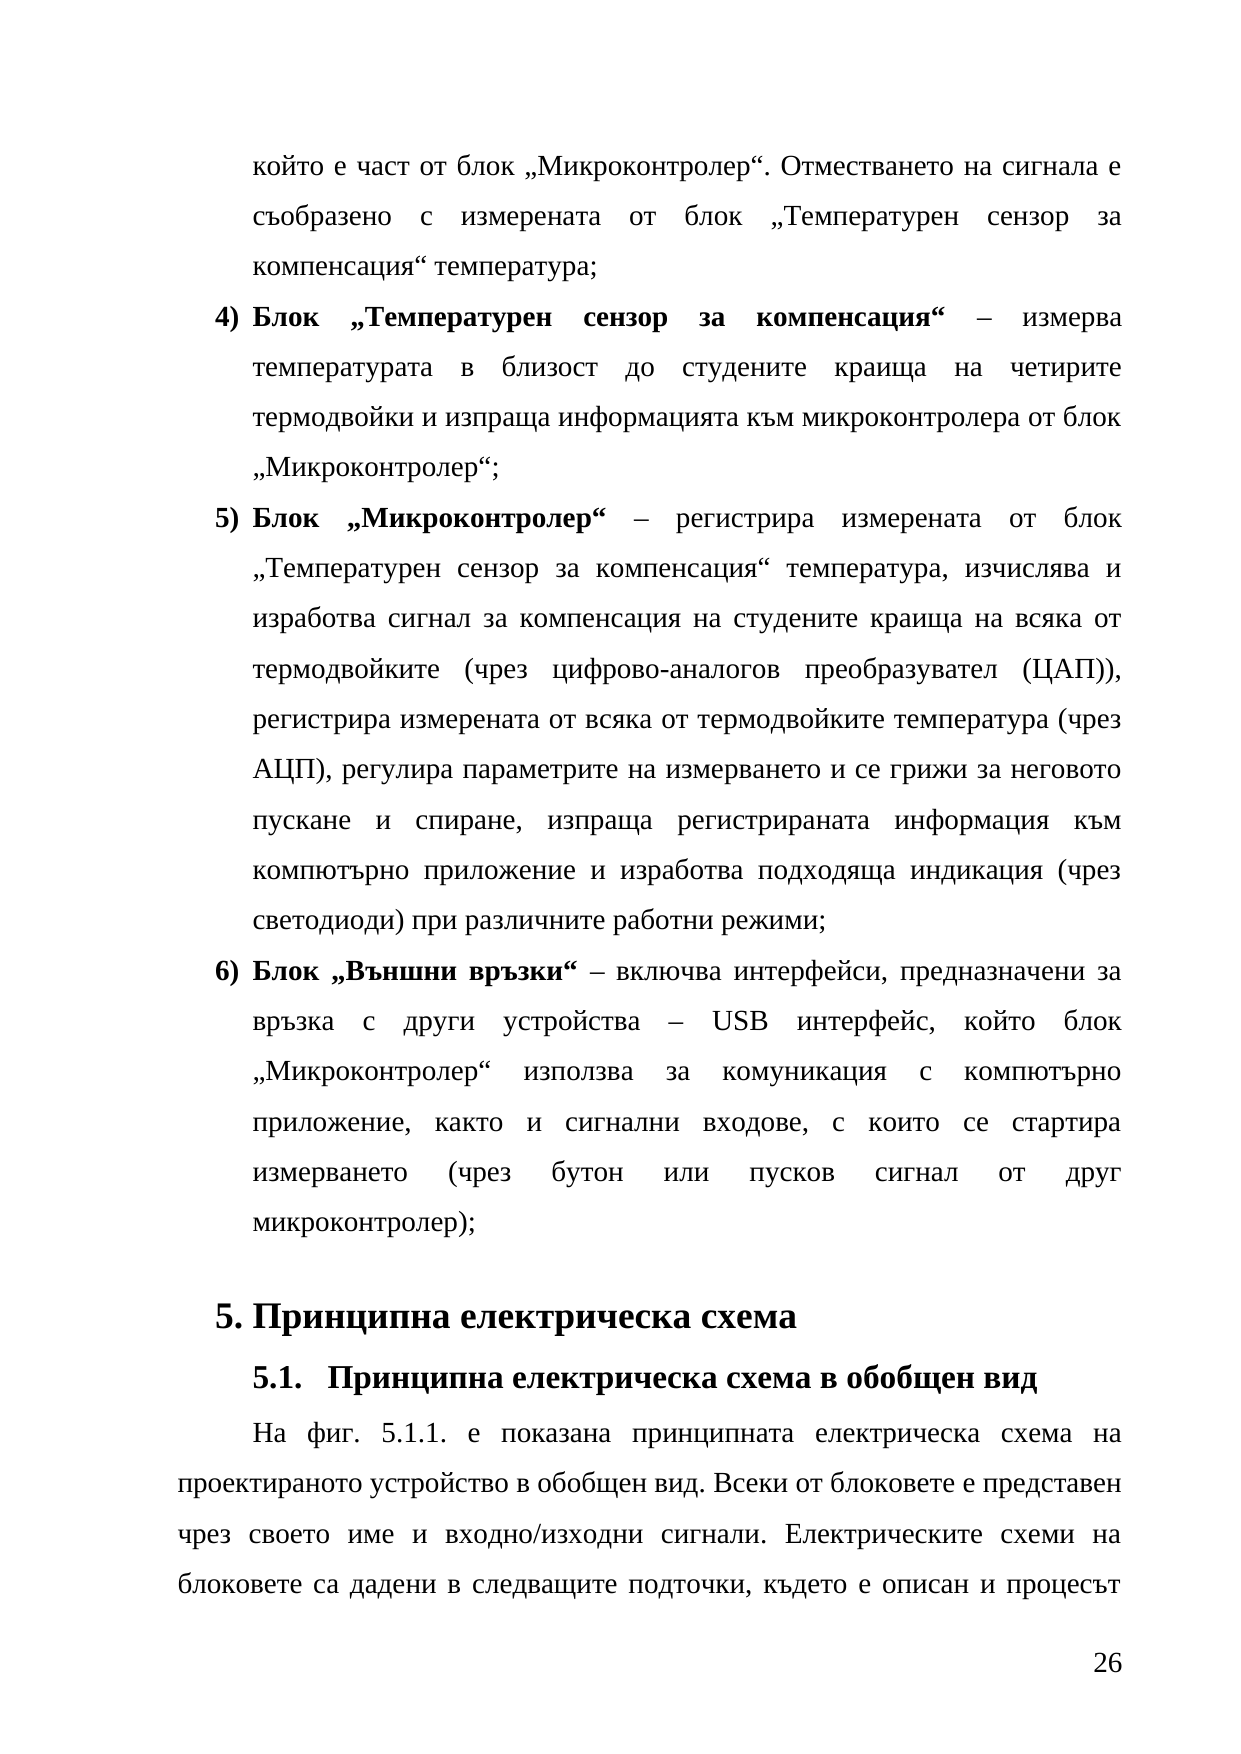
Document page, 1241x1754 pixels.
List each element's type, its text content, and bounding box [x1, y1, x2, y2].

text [177, 1415, 1122, 1600]
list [215, 148, 1122, 282]
subtitle Принципна електрическа схема в обобщен вид [215, 1358, 1122, 1396]
list Блок „Външни връзки“ – включва интерфейси, предназначени за връзка с други устройства – USB интерфейс, който блок „Микроконтролер“ използва за комуникация с компютърно приложение, както и сигнални входове, с които се стартира измерването (чрез бутон или пусков сигнал от друг микроконтролер); [215, 953, 1122, 1238]
subtitle Принципна електрическа схема [215, 1293, 1122, 1336]
list Блок „Микроконтролер“ – регистрира измерената от блок „Температурен сензор за компенсация“ температура, изчислява и изработва сигнал за компенсация на студените краища на всяка от термодвойките (чрез цифрово-аналогов преобразувател (ЦАП)), регистрира измерената от всяка от термодвойките температура (чрез АЦП), регулира параметрите на измерването и се грижи за неговото пускане и спиране, изпраща регистрираната информация към компютърно приложение и изработва подходяща индикация (чрез светодиоди) при различните работни режими; [215, 500, 1122, 936]
list Блок „Температурен сензор за компенсация“ – измерва температурата в близост до студените краища на четирите термодвойки и изпраща информацията към микроконтролера от блок „Микроконтролер“; [215, 299, 1122, 483]
